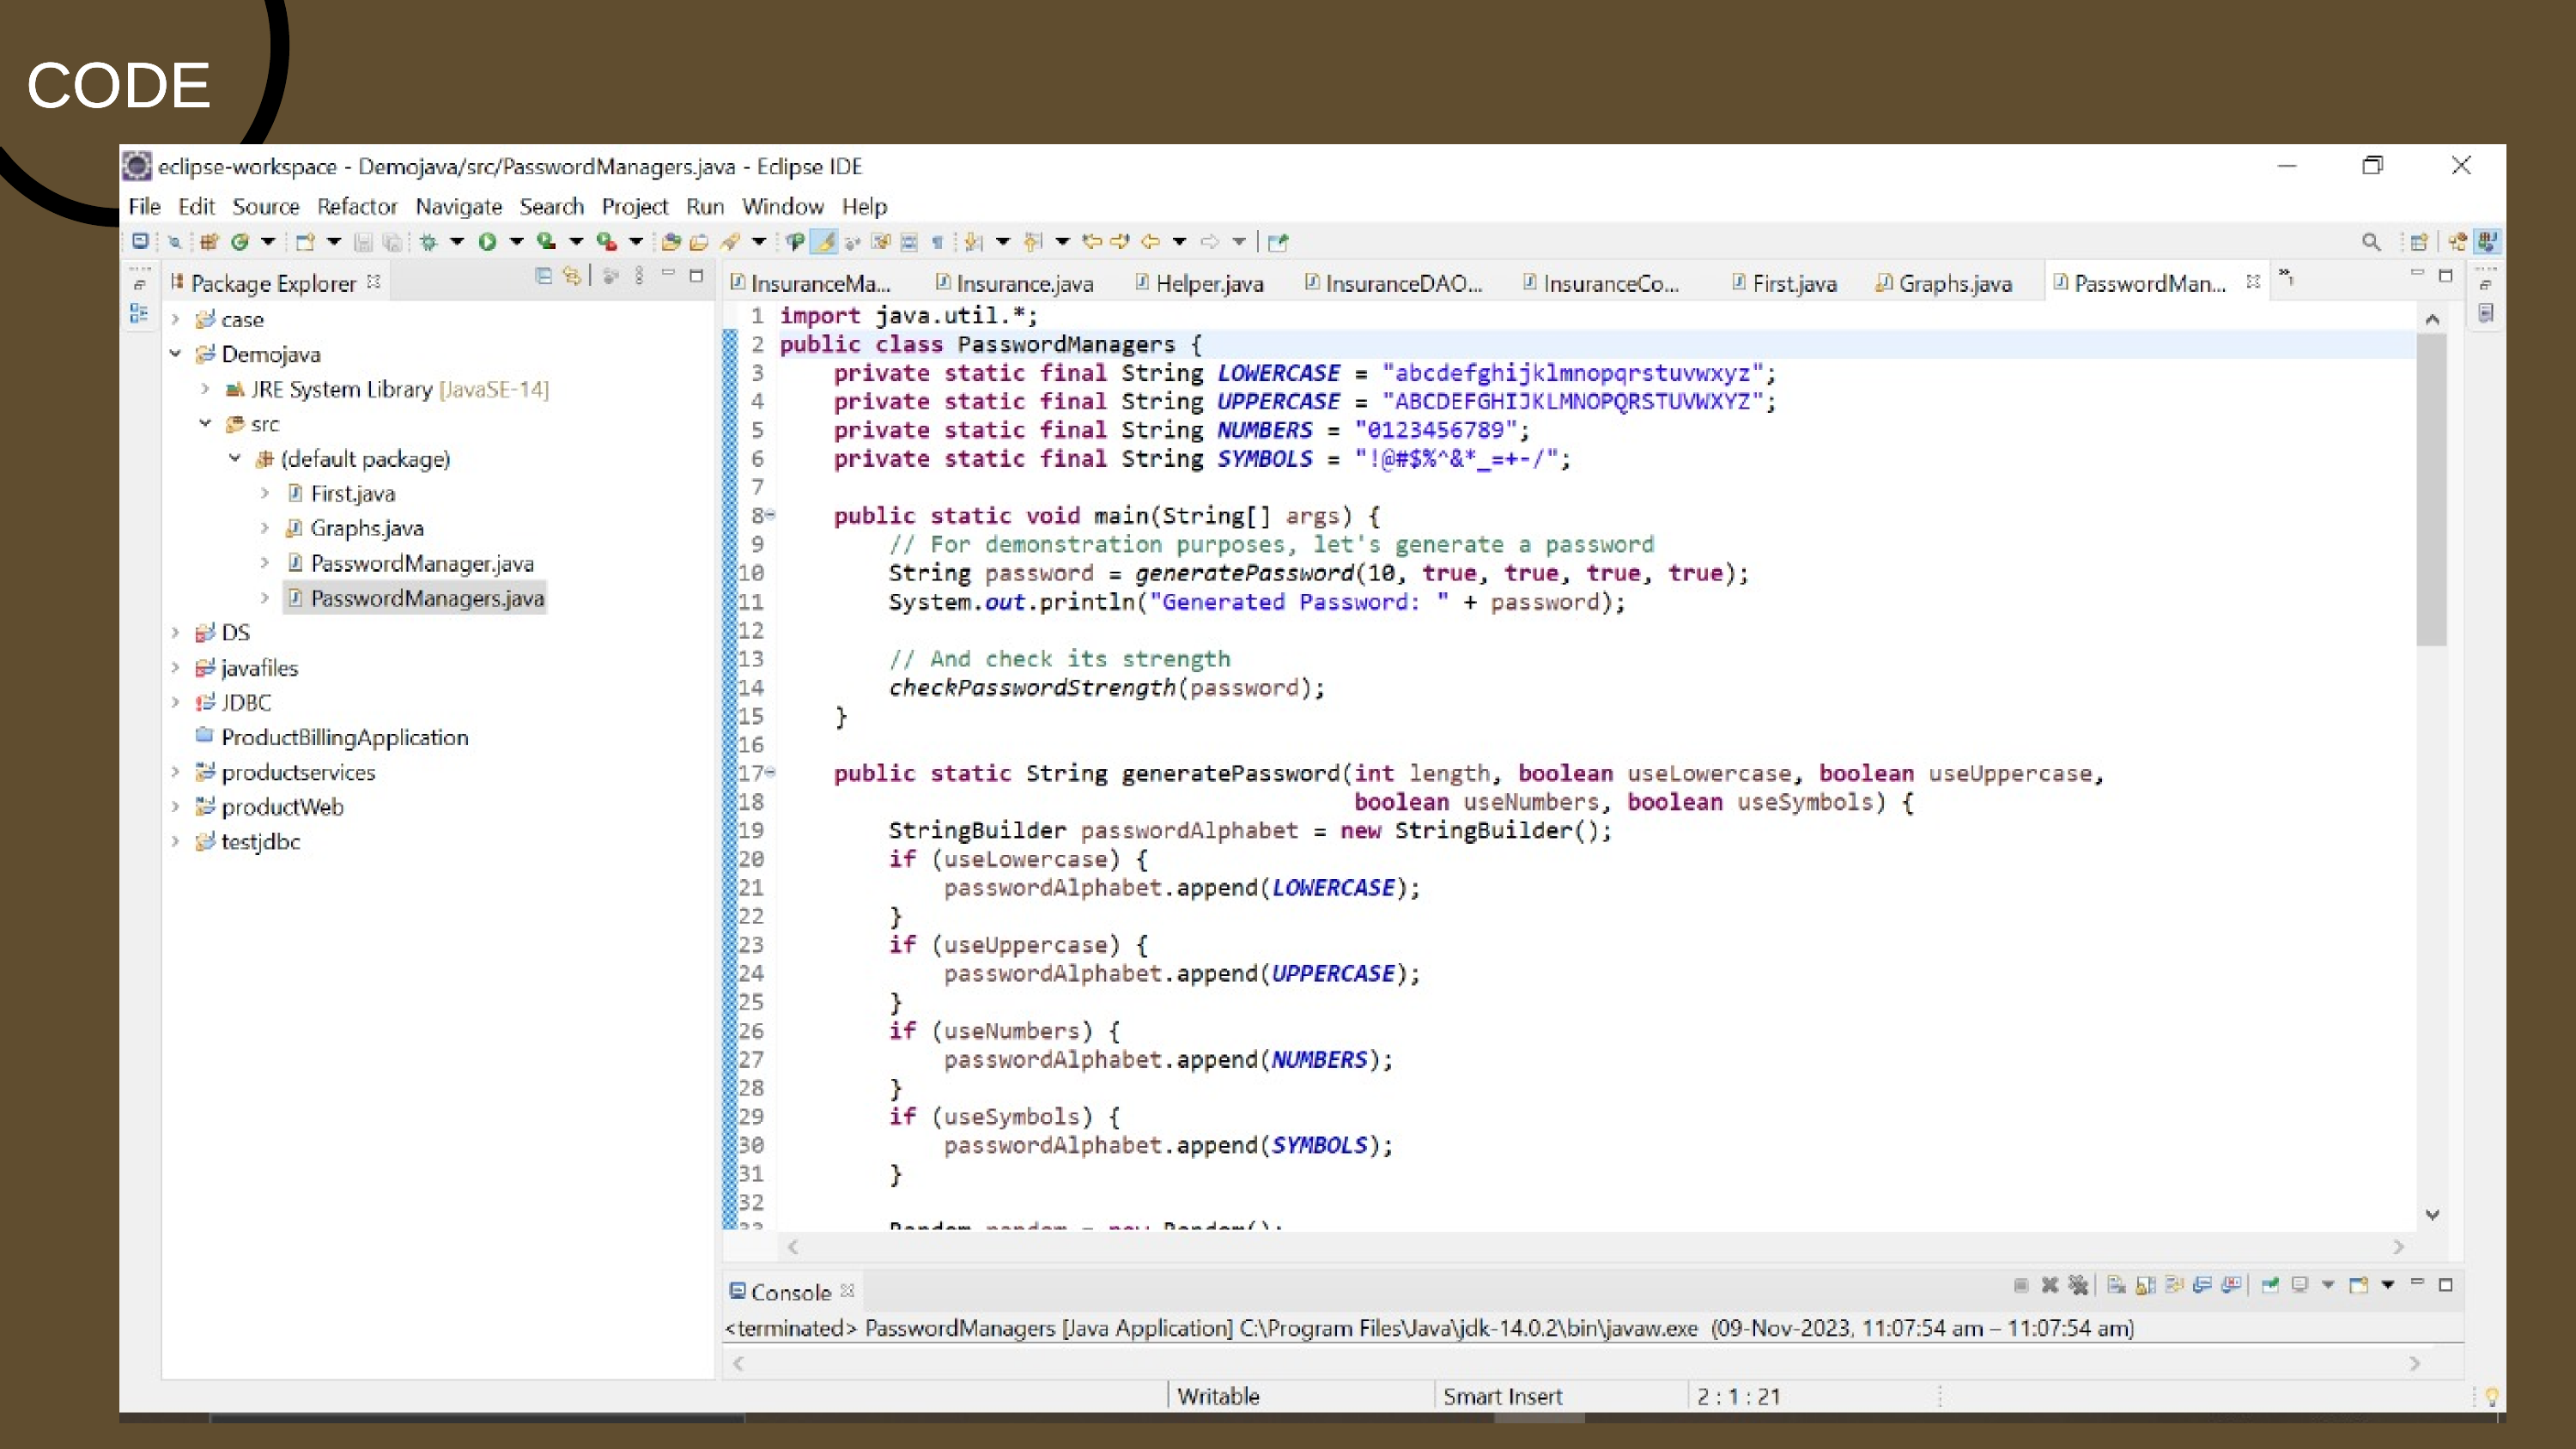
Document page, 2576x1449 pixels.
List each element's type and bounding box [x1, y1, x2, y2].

picture [118, 143, 2506, 1423]
